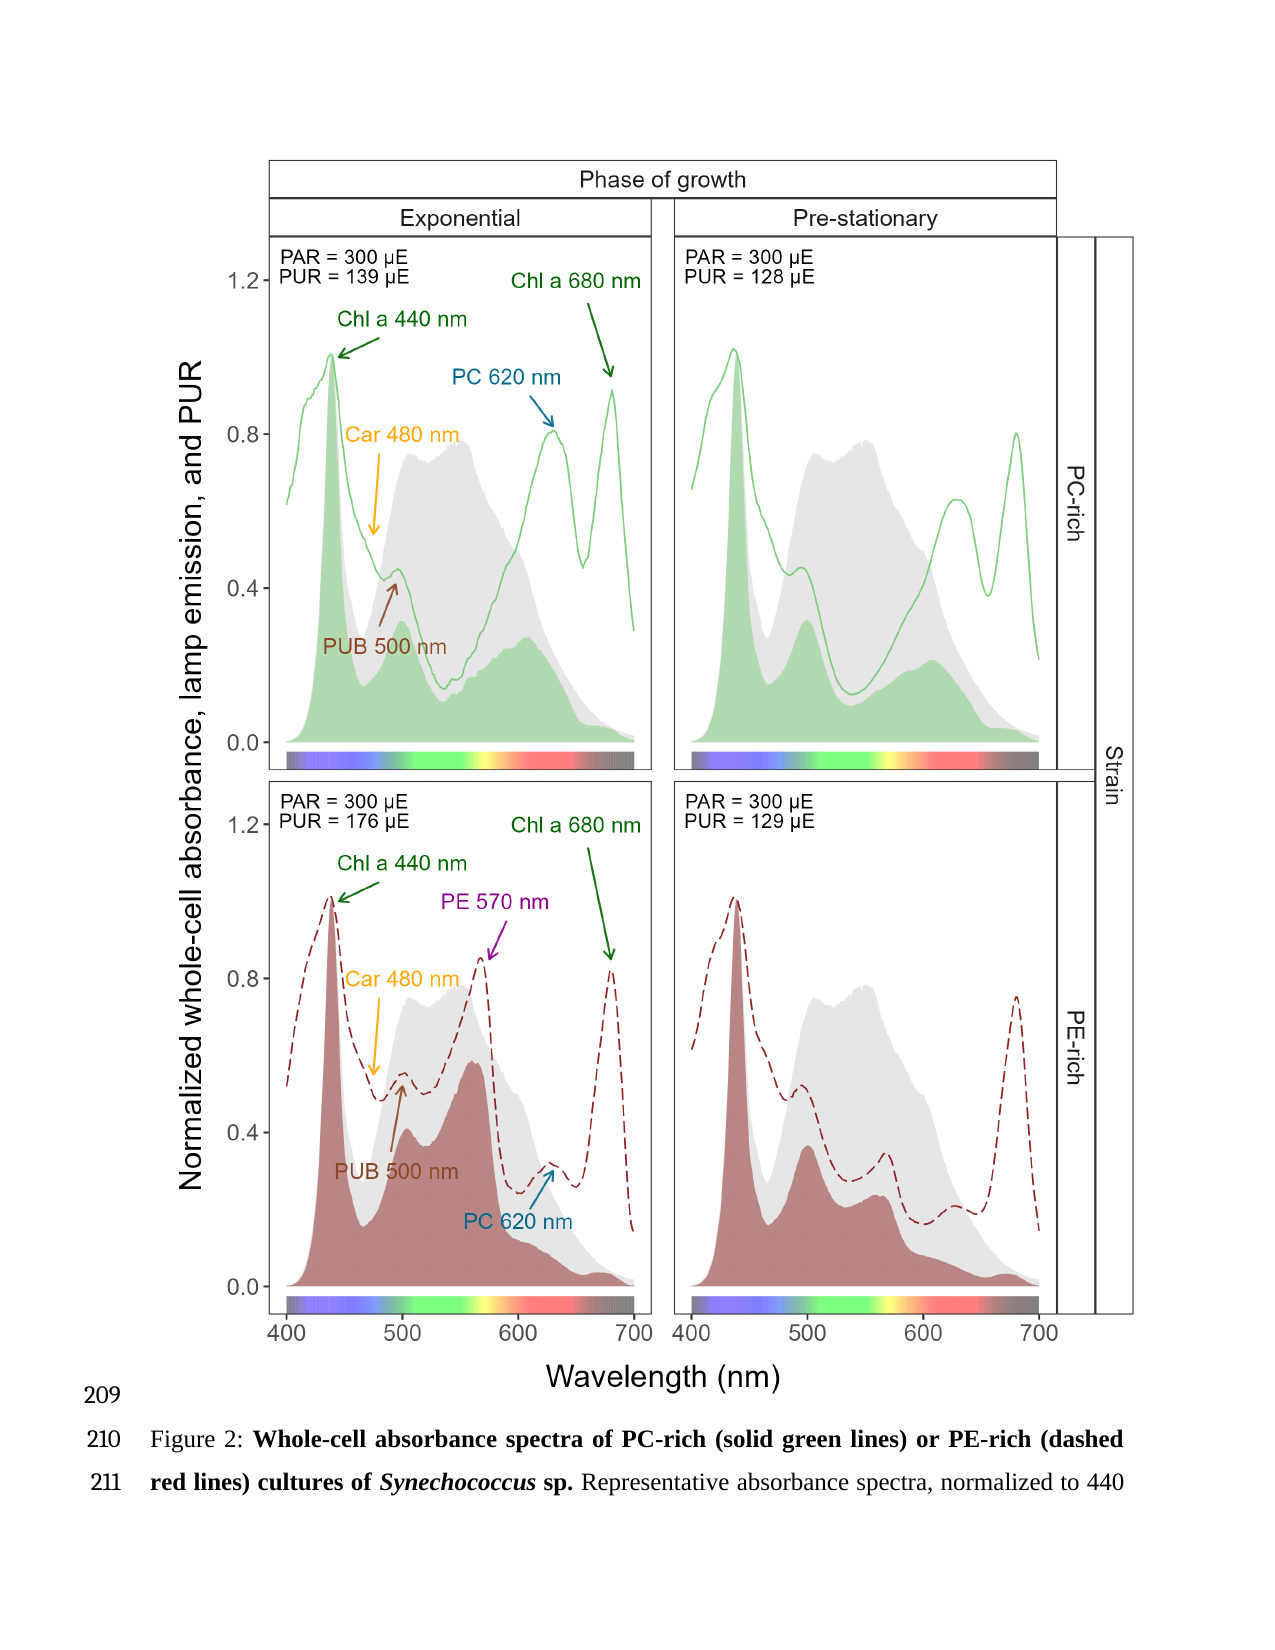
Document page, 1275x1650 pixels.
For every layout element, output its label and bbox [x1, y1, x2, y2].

text [150, 1424, 1125, 1496]
picture [168, 150, 1144, 1404]
